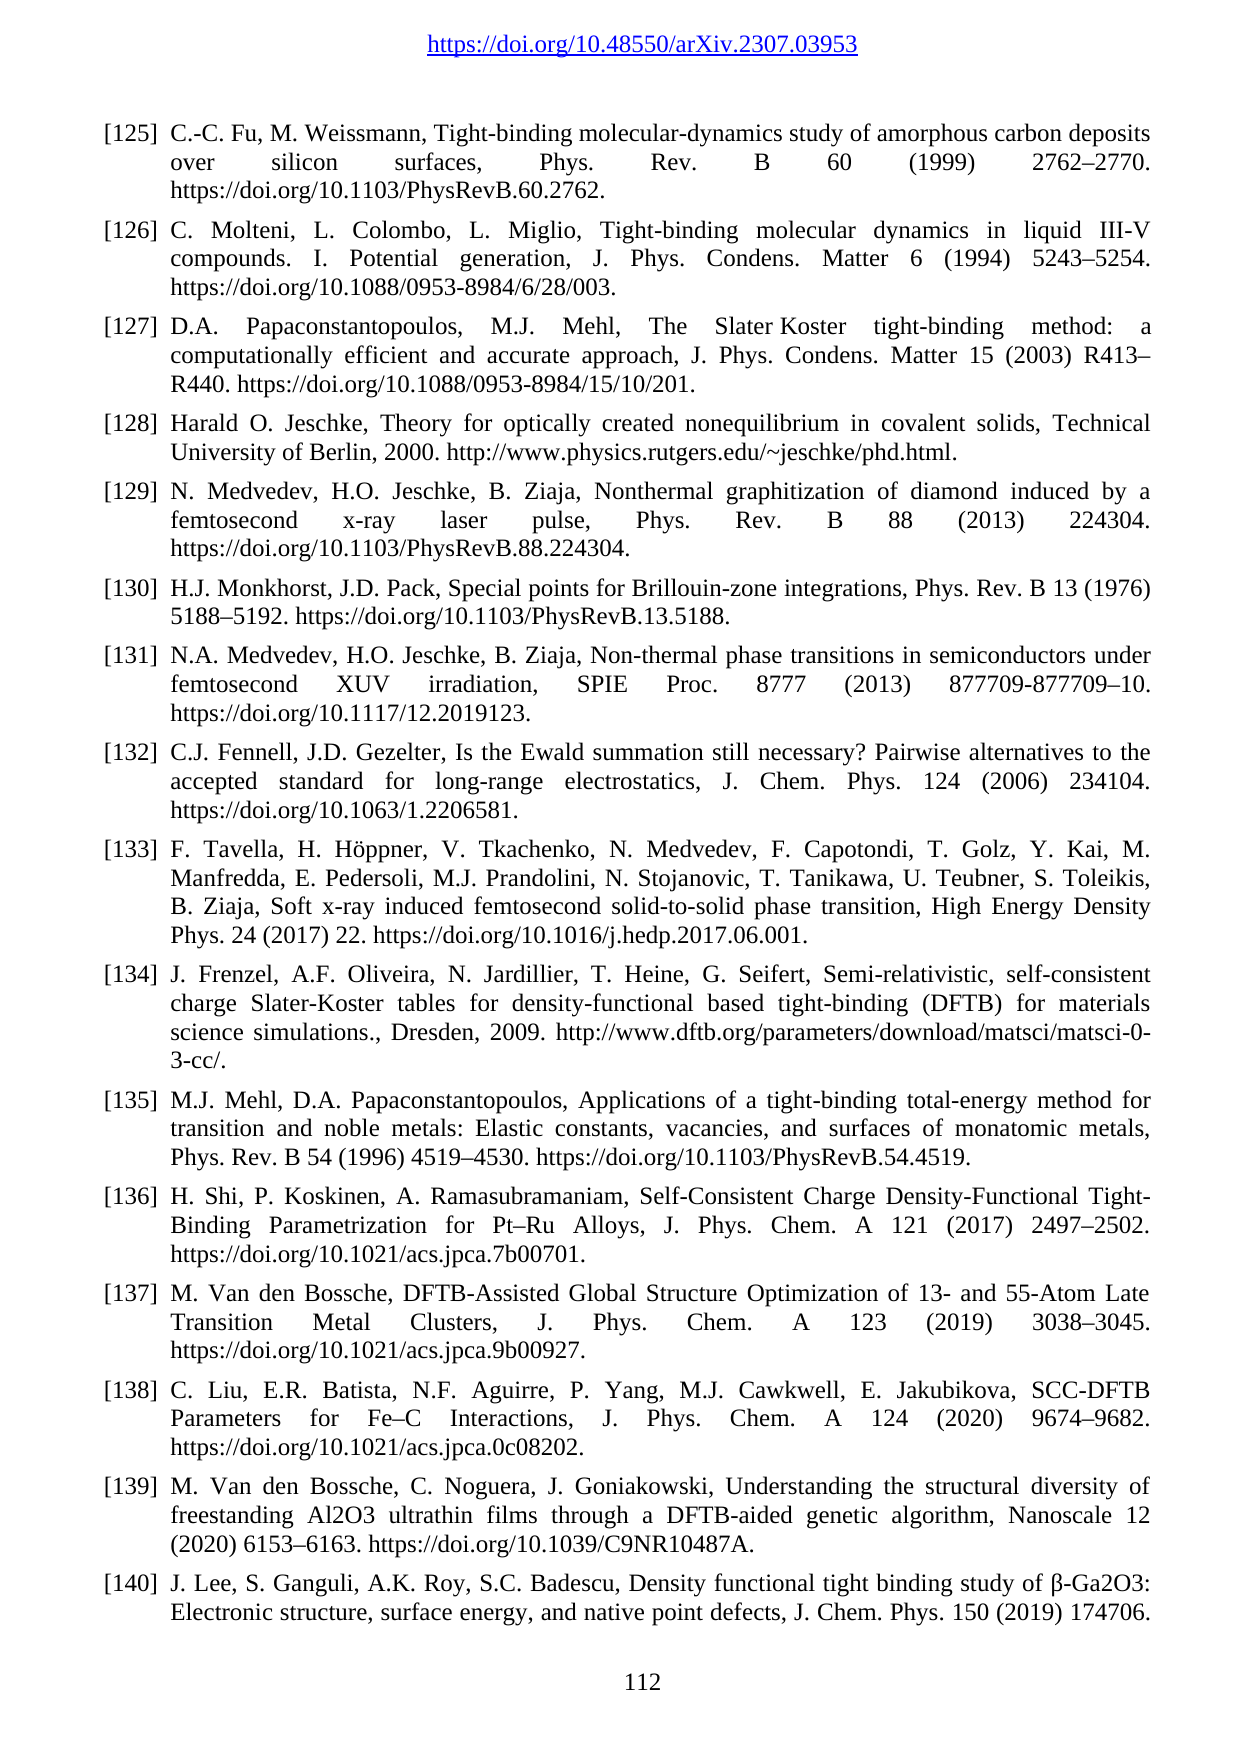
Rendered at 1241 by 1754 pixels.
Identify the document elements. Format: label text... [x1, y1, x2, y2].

text [135] M.J. Mehl, D.A. Papaconstantopoulos, Applications of a tight-binding total-energy method for transition and noble metals: Elastic constants, vacancies, and surfaces of monatomic metals, Phys. Rev. B 54 (1996) 4519–4530. https://doi.org/10.1103/PhysRevB.54.4519. [103, 1085, 1152, 1171]
text [134] J. Frenzel, A.F. Oliveira, N. Jardillier, T. Heine, G. Seifert, Semi-relativistic, self-consistent charge Slater-Koster tables for density-functional based tight-binding (DFTB) for materials science simulations., Dresden, 2009. http://www.dftb.org/parameters/download/matsci/matsci-0-3-cc/. [103, 959, 1152, 1074]
text [136] H. Shi, P. Koskinen, A. Ramasubramaniam, Self-Consistent Charge Density-Functional Tight-Binding Parametrization for Pt–Ru Alloys, J. Phys. Chem. A 121 (2017) 2497–2502. https://doi.org/10.1021/acs.jpca.7b00701. [103, 1181, 1152, 1268]
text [103, 1568, 1152, 1626]
text [138] C. Liu, E.R. Batista, N.F. Aguirre, P. Yang, M.J. Cawkwell, E. Jakubikova, SCC-DFTB Parameters for Fe–C Interactions, J. Phys. Chem. A 124 (2020) 9674–9682. https://doi.org/10.1021/acs.jpca.0c08202. [103, 1375, 1152, 1461]
text [137] M. Van den Bossche, DFTB-Assisted Global Structure Optimization of 13- and 55-Atom Late Transition Metal Clusters, J. Phys. Chem. A 123 (2019) 3038–3045. https://doi.org/10.1021/acs.jpca.9b00927. [103, 1278, 1152, 1364]
text [130] H.J. Monkhorst, J.D. Pack, Special points for Brillouin-zone integrations, Phys. Rev. B 13 (1976) 5188–5192. https://doi.org/10.1103/PhysRevB.13.5188. [103, 573, 1152, 630]
text [125] C.-C. Fu, M. Weissmann, Tight-binding molecular-dynamics study of amorphous carbon deposits over silicon surfaces, Phys. Rev. B 60 (1999) 2762–2770. https://doi.org/10.1103/PhysRevB.60.2762. [103, 118, 1152, 204]
text [126] C. Molteni, L. Colombo, L. Miglio, Tight-binding molecular dynamics in liquid III-V compounds. I. Potential generation, J. Phys. Condens. Matter 6 (1994) 5243–5254. https://doi.org/10.1088/0953-8984/6/28/003. [103, 215, 1152, 301]
text [128] Harald O. Jeschke, Theory for optically created nonequilibrium in covalent solids, Technical University of Berlin, 2000. http://www.physics.rutgers.edu/~jeschke/phd.html. [103, 408, 1152, 466]
text [129] N. Medvedev, H.O. Jeschke, B. Ziaja, Nonthermal graphitization of diamond induced by a femtosecond x-ray laser pulse, Phys. Rev. B 88 (2013) 224304. https://doi.org/10.1103/PhysRevB.88.224304. [103, 476, 1152, 562]
text [132] C.J. Fennell, J.D. Gezelter, Is the Ewald summation still necessary? Pairwise alternatives to the accepted standard for long-range electrostatics, J. Chem. Phys. 124 (2006) 234104. https://doi.org/10.1063/1.2206581. [103, 737, 1152, 823]
text [139] M. Van den Bossche, C. Noguera, J. Goniakowski, Understanding the structural diversity of freestanding Al2O3 ultrathin films through a DFTB-aided genetic algorithm, Nanoscale 12 (2020) 6153–6163. https://doi.org/10.1039/C9NR10487A. [103, 1471, 1152, 1558]
text [133] F. Tavella, H. Höppner, V. Tkachenko, N. Medvedev, F. Capotondi, T. Golz, Y. Kai, M. Manfredda, E. Pedersoli, M.J. Prandolini, N. Stojanovic, T. Tanikawa, U. Teubner, S. Toleikis, B. Ziaja, Soft x-ray induced femtosecond solid-to-solid phase transition, High Energy Density Phys. 24 (2017) 22. https://doi.org/10.1016/j.hedp.2017.06.001. [103, 834, 1152, 949]
text [131] N.A. Medvedev, H.O. Jeschke, B. Ziaja, Non-thermal phase transitions in semiconductors under femtosecond XUV irradiation, SPIE Proc. 8777 (2013) 877709-877709–10. https://doi.org/10.1117/12.2019123. [103, 641, 1152, 727]
text [127] D.A. Papaconstantopoulos, M.J. Mehl, The Slater Koster tight-binding method: a computationally efficient and accurate approach, J. Phys. Condens. Matter 15 (2003) R413–R440. https://doi.org/10.1088/0953-8984/15/10/201. [103, 311, 1152, 398]
